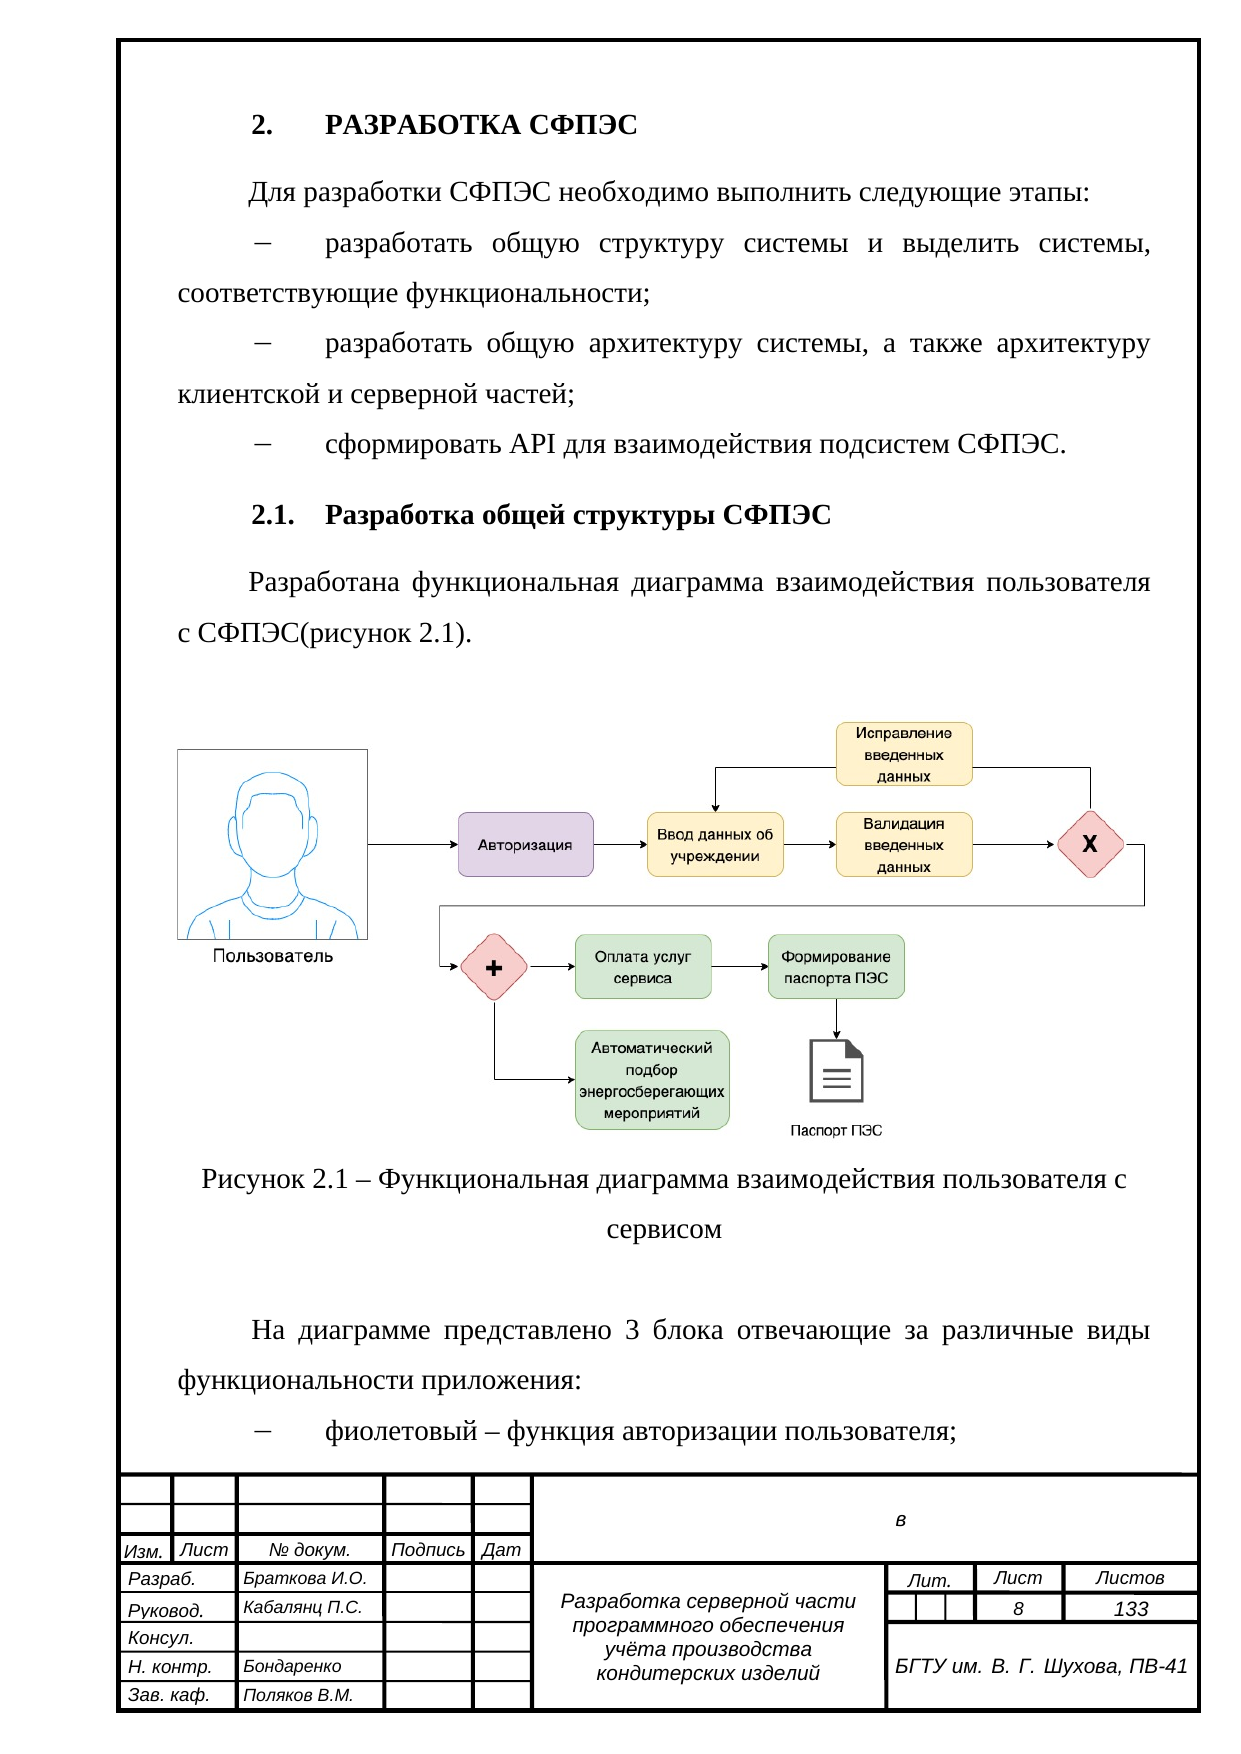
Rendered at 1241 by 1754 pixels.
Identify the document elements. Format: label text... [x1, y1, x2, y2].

text Рисунок 2.1 – Функциональная диаграмма взаимодействия пользователя с сервисом [177, 1161, 1152, 1245]
picture [177, 715, 1152, 1145]
list сформировать API для взаимодействия подсистем СФПЭС. [177, 426, 1152, 460]
text Разработана функциональная диаграмма взаимодействия пользователя с СФПЭС(рисунок 2.1). [177, 564, 1152, 648]
list разработать общую структуру системы и выделить системы, соответствующие функциональности; [177, 225, 1152, 309]
subtitle РАЗРАБОТКА СФПЭС [177, 107, 1152, 141]
list фиолетовый – функция авторизации пользователя; [177, 1413, 1152, 1446]
subtitle Разработка общей структуры СФПЭС [177, 497, 1152, 531]
list разработать общую архитектуру системы, а также архитектуру клиентской и серверной частей; [177, 326, 1152, 409]
text На диаграмме представлено 3 блока отвечающие за различные виды функциональности приложения: [177, 1312, 1152, 1396]
text Для разработки СФПЭС необходимо выполнить следующие этапы: [177, 174, 1152, 208]
